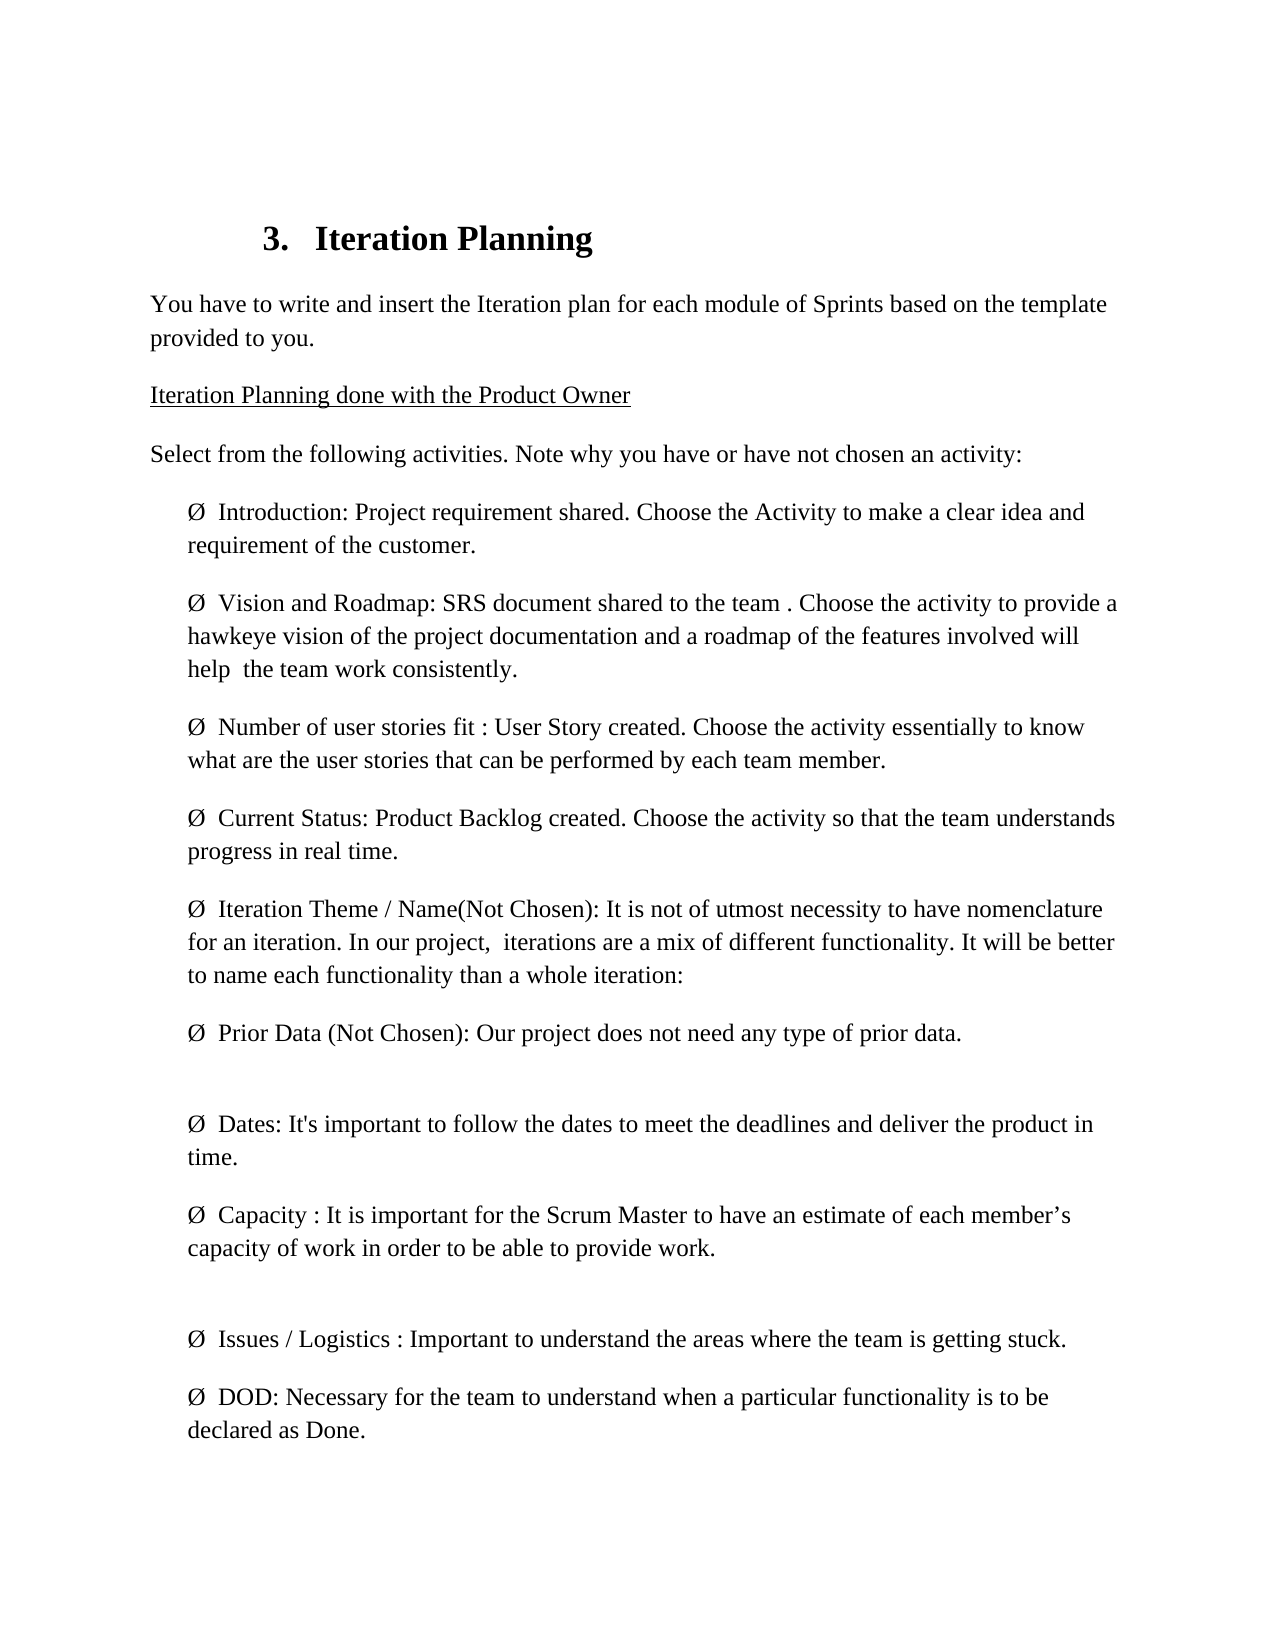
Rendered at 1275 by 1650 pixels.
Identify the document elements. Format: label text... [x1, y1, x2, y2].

text Ø Introduction: Project requirement shared. Choose the Activity to make a clear idea and requirement of the customer. [187, 497, 1125, 558]
text Select from the following activities. Note why you have or have not chosen an activity: [150, 439, 1125, 467]
text You have to write and insert the Iteration plan for each module of Sprints based on the template provided to you. [150, 289, 1125, 351]
text Iteration Planning done with the Product Owner [150, 381, 1125, 409]
text Ø DOD: Necessary for the team to understand when a particular functionality is to be declared as Done. [187, 1382, 1125, 1444]
text Ø Number of user stories fit : User Story created. Choose the activity essentially to know what are the user stories that can be performed by each team member. [187, 712, 1125, 773]
text Ø Iteration Theme / Name(Not Chosen): It is not of utmost necessity to have nomenclature for an iteration. In our project, iterations are a mix of different functionality. It will be better to name each functionality than a whole iteration: [187, 894, 1125, 989]
subtitle 3. Iteration Planning [262, 218, 1125, 258]
text Ø Dates: It's important to follow the dates to meet the deadlines and deliver the product in time. [187, 1109, 1125, 1171]
text Ø Vision and Roadmap: SRS document shared to the team . Choose the activity to provide a hawkeye vision of the project documentation and a roadmap of the features involved will help the team work consistently. [187, 588, 1125, 682]
text Ø Capacity : It is important for the Scrum Master to have an estimate of each member’s capacity of work in order to be able to provide work. [187, 1200, 1125, 1295]
text Ø Issues / Logistics : Important to understand the areas where the team is getting stuck. [187, 1324, 1125, 1353]
text Ø Prior Data (Not Chosen): Our project does not need any type of prior data. [187, 1018, 1125, 1080]
text Ø Current Status: Product Backlog created. Choose the activity so that the team understands progress in real time. [187, 803, 1125, 864]
